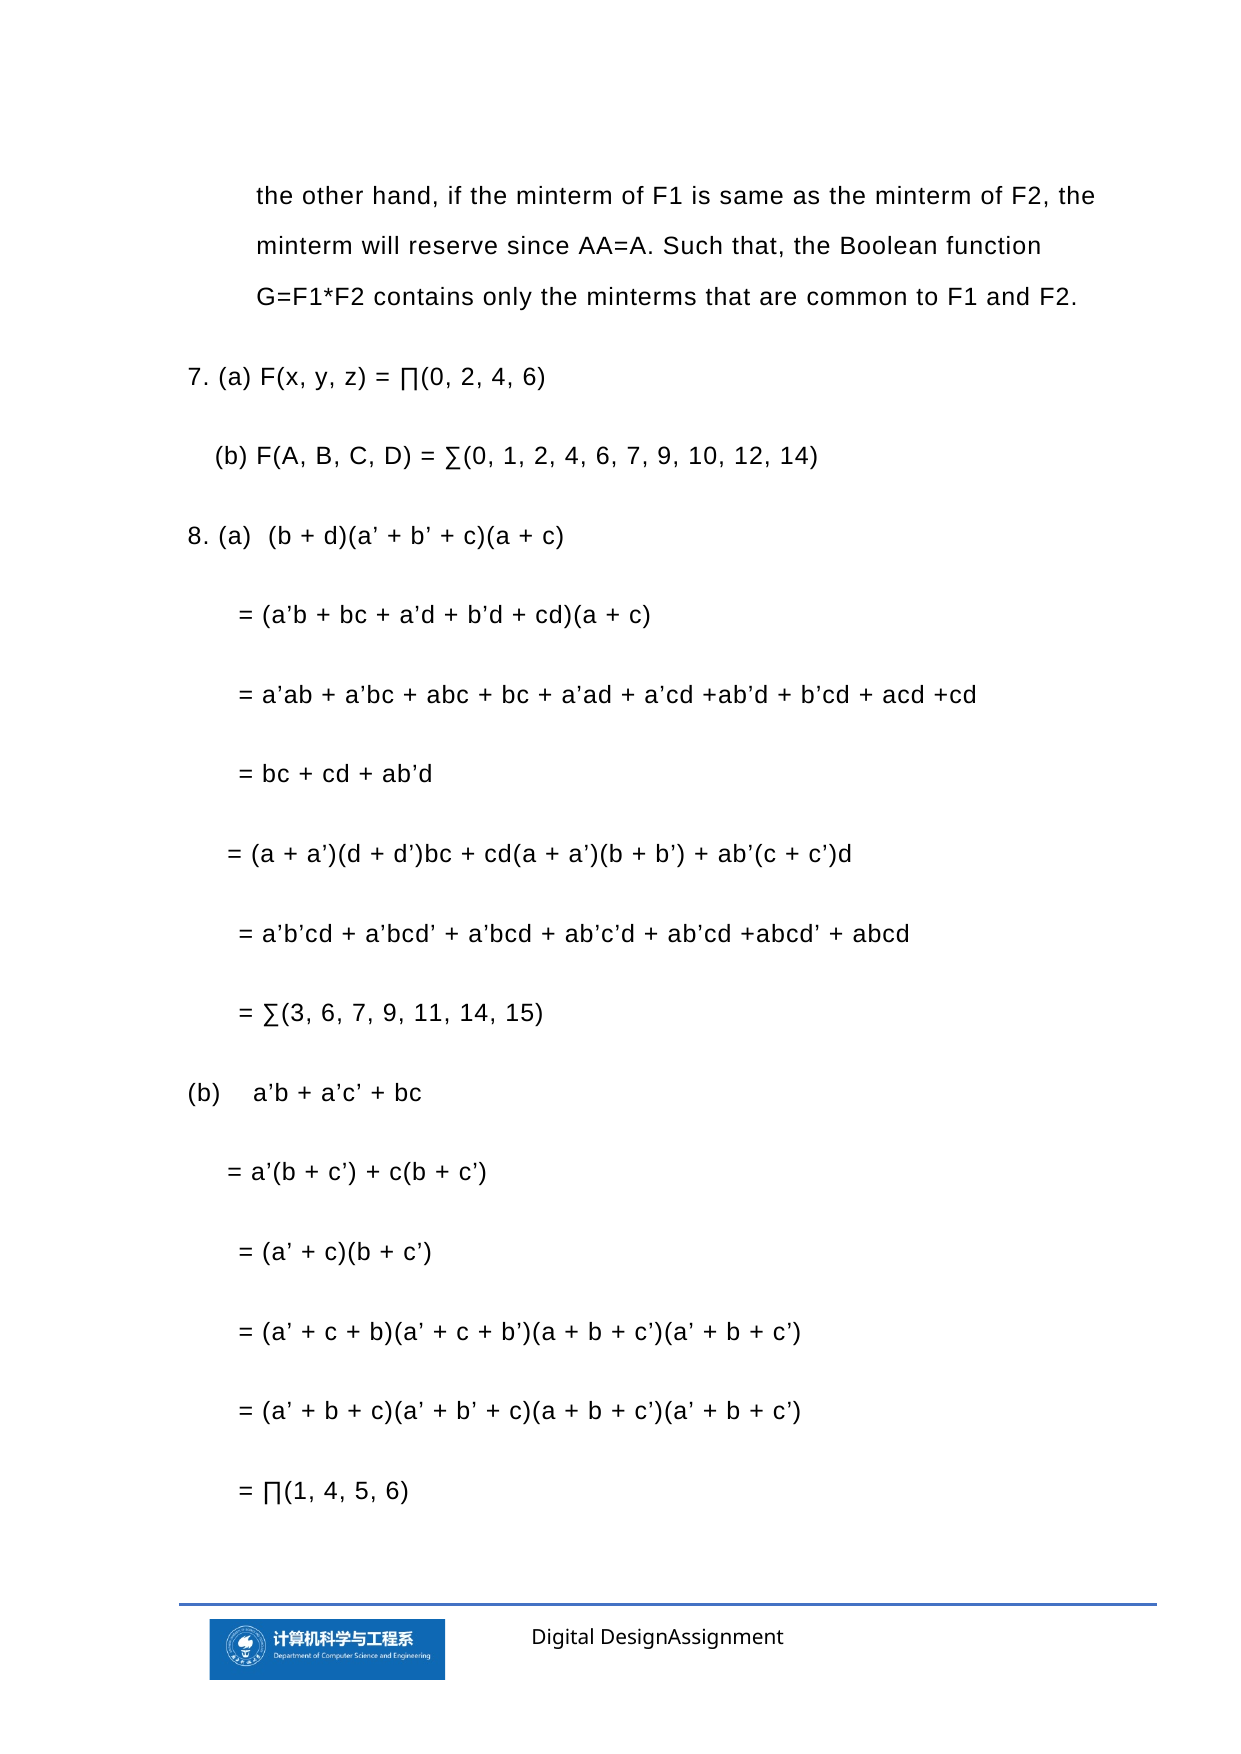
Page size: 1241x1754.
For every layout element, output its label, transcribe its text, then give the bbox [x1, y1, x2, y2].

subtitle = a’(b + c’) + c(b + c’) [187, 1150, 1138, 1194]
subtitle 8. (a) (b + d)(a’ + b’ + c)(a + c) [187, 513, 1138, 557]
subtitle = ∏(1, 4, 5, 6) [187, 1468, 1138, 1512]
subtitle = (a’ + b + c)(a’ + b’ + c)(a + b + c’)(a’ + b + c’) [187, 1388, 1138, 1433]
subtitle 7. (a) F(x, y, z) = ∏(0, 2, 4, 6) [187, 354, 1138, 398]
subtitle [229, 173, 1138, 318]
subtitle = (a’ + c)(b + c’) [187, 1229, 1138, 1273]
subtitle = (a’ + c + b)(a’ + c + b’)(a + b + c’)(a’ + b + c’) [187, 1309, 1138, 1353]
picture [209, 1619, 446, 1680]
subtitle (b) a’b + a’c’ + bc [187, 1070, 1138, 1114]
subtitle = a’b’cd + a’bcd’ + a’bcd + ab’c’d + ab’cd +abcd’ + abcd [187, 911, 1138, 955]
subtitle = ∑(3, 6, 7, 9, 11, 14, 15) [187, 991, 1138, 1035]
subtitle = bc + cd + ab’d [187, 752, 1138, 796]
subtitle = a’ab + a’bc + abc + bc + a’ad + a’cd +ab’d + b’cd + acd +cd [187, 672, 1138, 716]
subtitle = (a’b + bc + a’d + b’d + cd)(a + c) [187, 593, 1138, 637]
subtitle = (a + a’)(d + d’)bc + cd(a + a’)(b + b’) + ab’(c + c’)d [187, 831, 1138, 876]
subtitle (b) F(A, B, C, D) = ∑(0, 1, 2, 4, 6, 7, 9, 10, 12, 14) [187, 433, 1138, 478]
